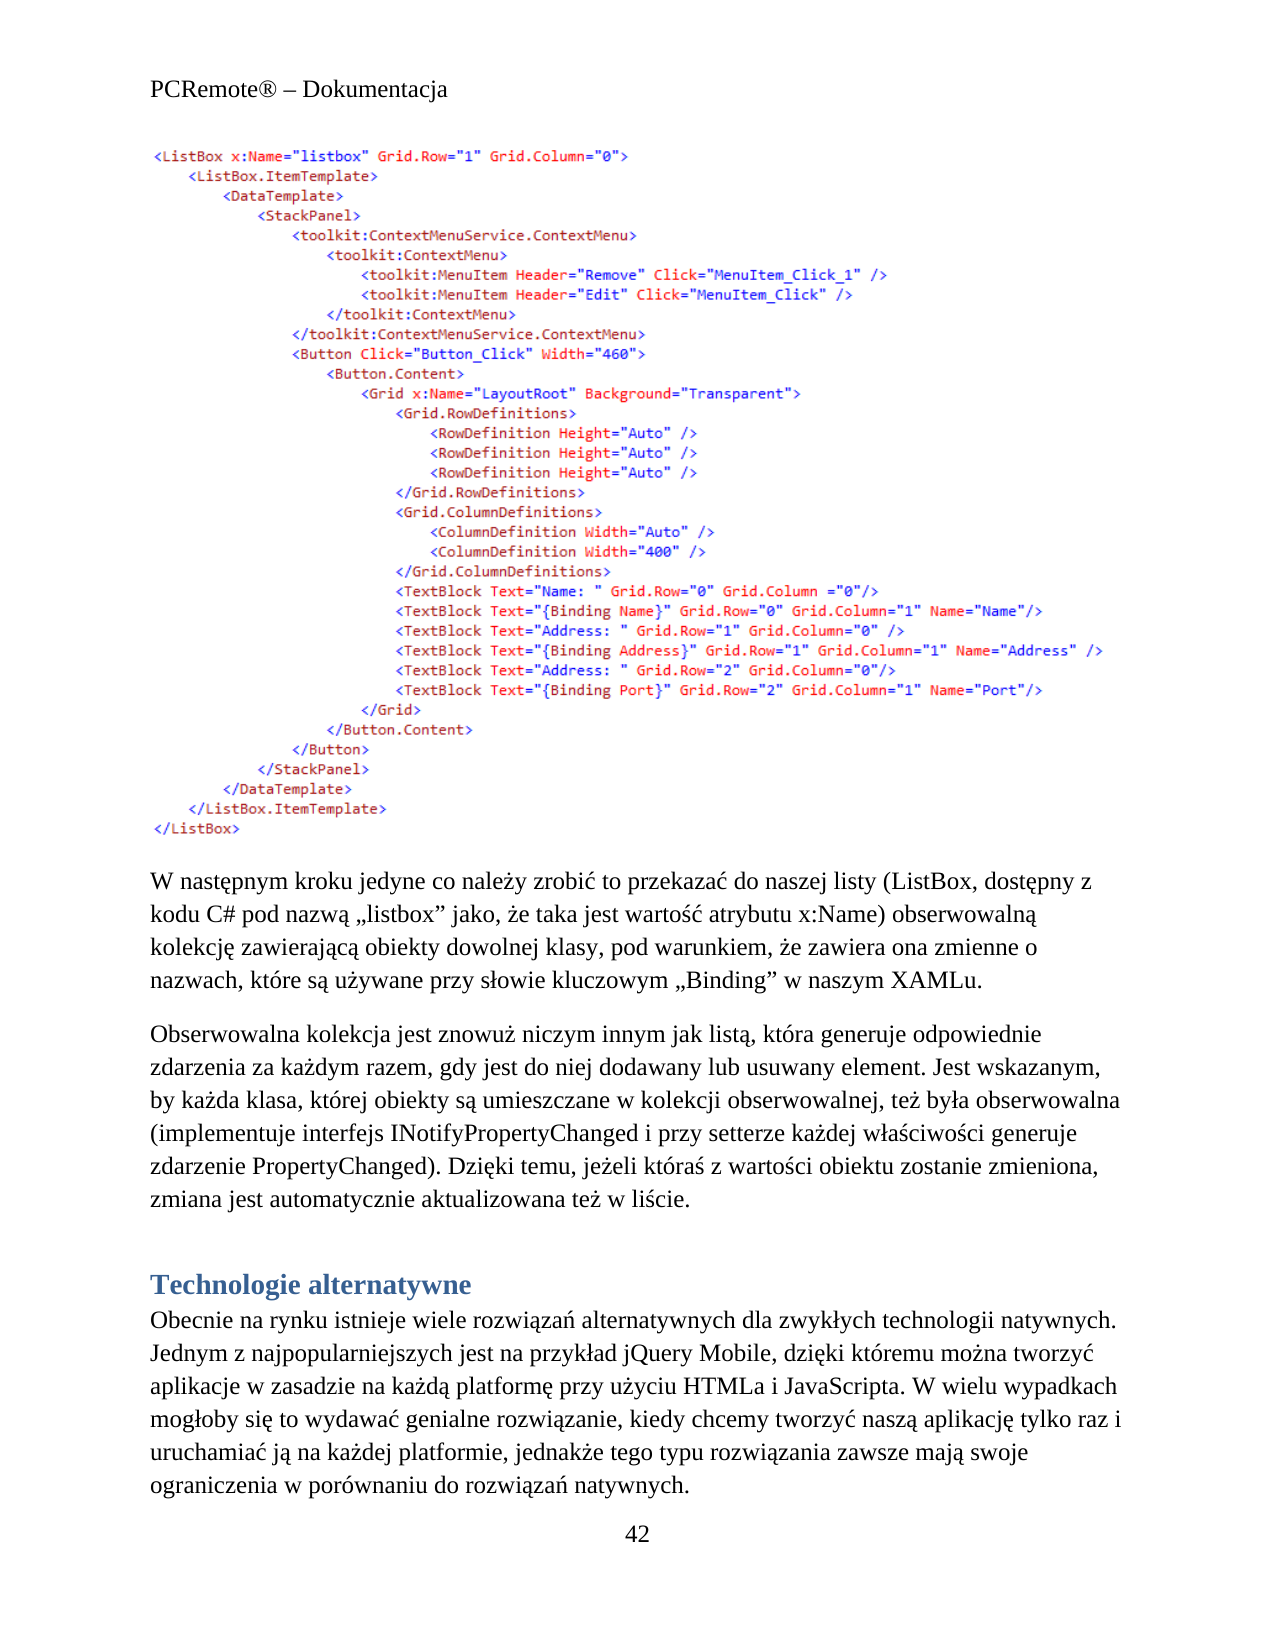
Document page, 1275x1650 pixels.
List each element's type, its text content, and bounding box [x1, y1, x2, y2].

subtitle Technologie alternatywne [150, 1267, 1125, 1300]
text Obserwowalna kolekcja jest znowuż niczym innym jak listą, która generuje odpowiednie zdarzenia za każdym razem, gdy jest do niej dodawany lub usuwany element. Jest wskazanym, by każda klasa, której obiekty są umieszczane w kolekcji obserwowalnej, też była obserwowalna (implementuje interfejs INotifyPropertyChanged i przy setterze każdej właściwości generuje zdarzenie PropertyChanged). Dzięki temu, jeżeli któraś z wartości obiektu zostanie zmieniona, zmiana jest automatycznie aktualizowana też w liście. [150, 1019, 1125, 1213]
text W następnym kroku jedyne co należy zrobić to przekazać do naszej listy (ListBox, dostępny z kodu C# pod nazwą „listbox” jako, że taka jest wartość atrybutu x:Name) obserwowalną kolekcję zawierającą obiekty dowolnej klasy, pod warunkiem, że zawiera ona zmienne o nazwach, które są używane przy słowie kluczowym „Binding” w naszym XAMLu. [150, 866, 1125, 994]
text Obecnie na rynku istnieje wiele rozwiązań alternatywnych dla zwykłych technologii natywnych. Jednym z najpopularniejszych jest na przykład jQuery Mobile, dzięki któremu można tworzyć aplikacje w zasadzie na każdą platformę przy użyciu HTMLa i JavaScripta. W wielu wypadkach mogłoby się to wydawać genialne rozwiązanie, kiedy chcemy tworzyć naszą aplikację tylko raz i uruchamiać ją na każdej platformie, jednakże tego typu rozwiązania zawsze mają swoje ograniczenia w porównaniu do rozwiązań natywnych. [150, 1305, 1125, 1499]
picture [150, 150, 1124, 841]
